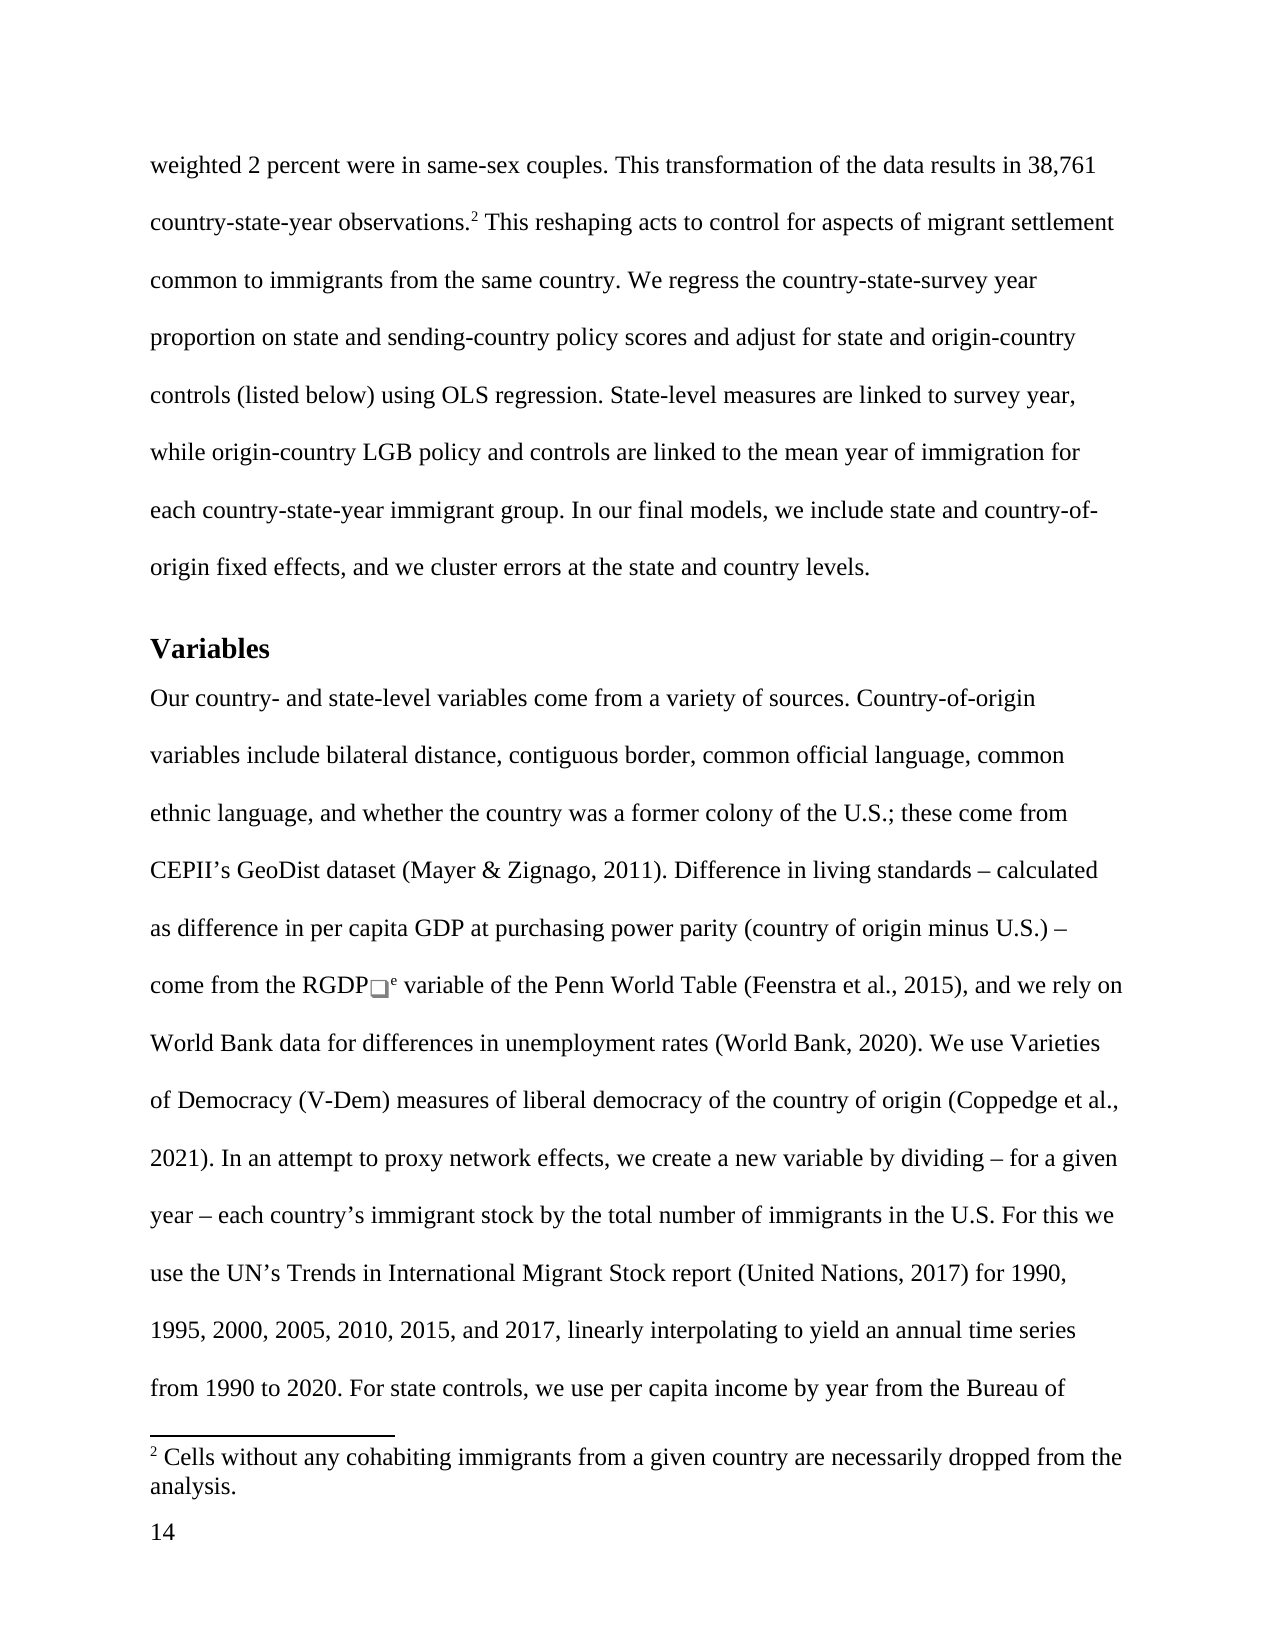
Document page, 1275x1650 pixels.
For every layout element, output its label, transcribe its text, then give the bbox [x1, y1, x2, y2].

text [150, 150, 1125, 581]
subtitle Variables [150, 631, 1125, 664]
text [150, 683, 1125, 1402]
